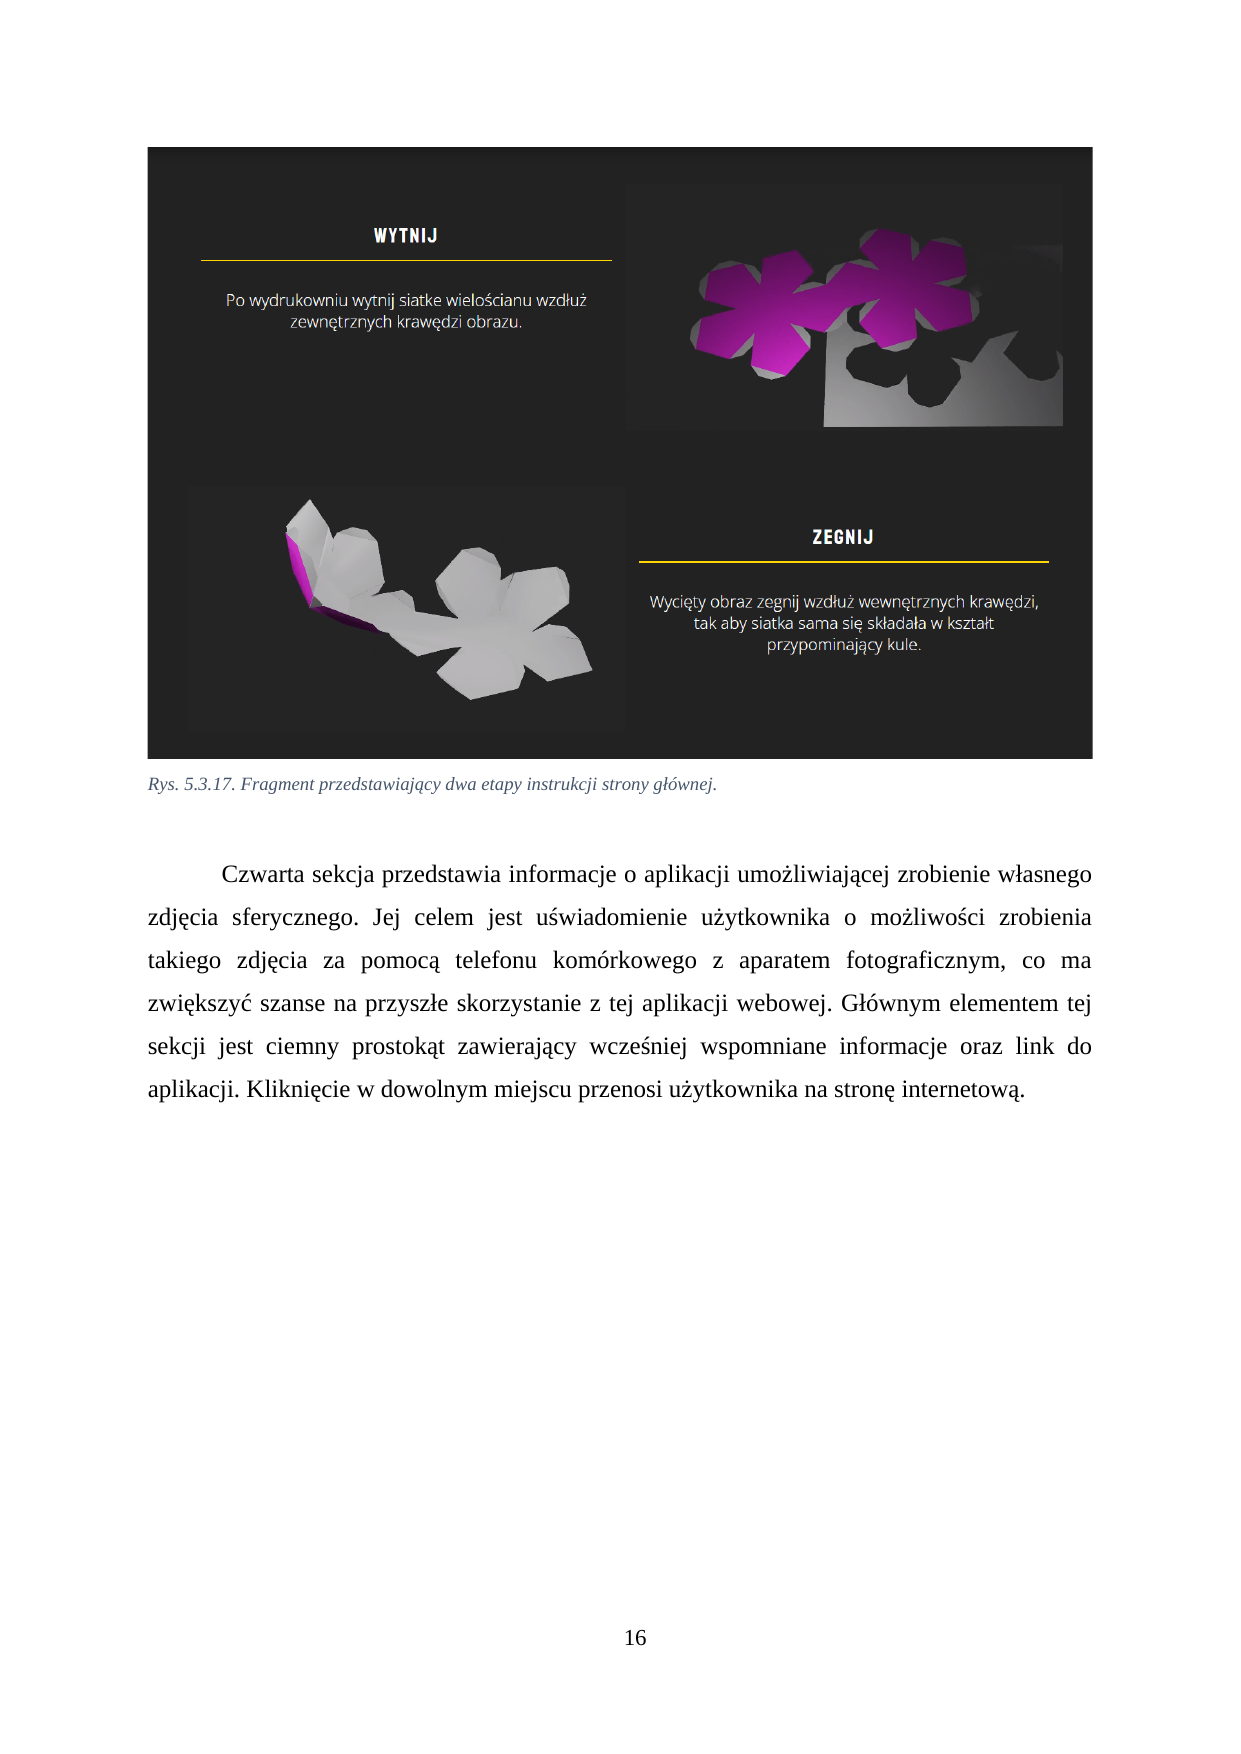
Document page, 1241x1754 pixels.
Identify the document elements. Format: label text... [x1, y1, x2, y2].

text Czwarta sekcja przedstawia informacje o aplikacji umożliwiającej zrobienie własnego zdjęcia sferycznego. Jej celem jest uświadomienie użytkownika o możliwości zrobienia takiego zdjęcia za pomocą telefonu komórkowego z aparatem fotograficznym, co ma zwiększyć szanse na przyszłe skorzystanie z tej aplikacji webowej. Głównym elementem tej sekcji jest ciemny prostokąt zawierający wcześniej wspomniane informacje oraz link do aplikacji. Kliknięcie w dowolnym miejscu przenosi użytkownika na stronę internetową. [148, 859, 1093, 1103]
picture [147, 147, 1093, 759]
